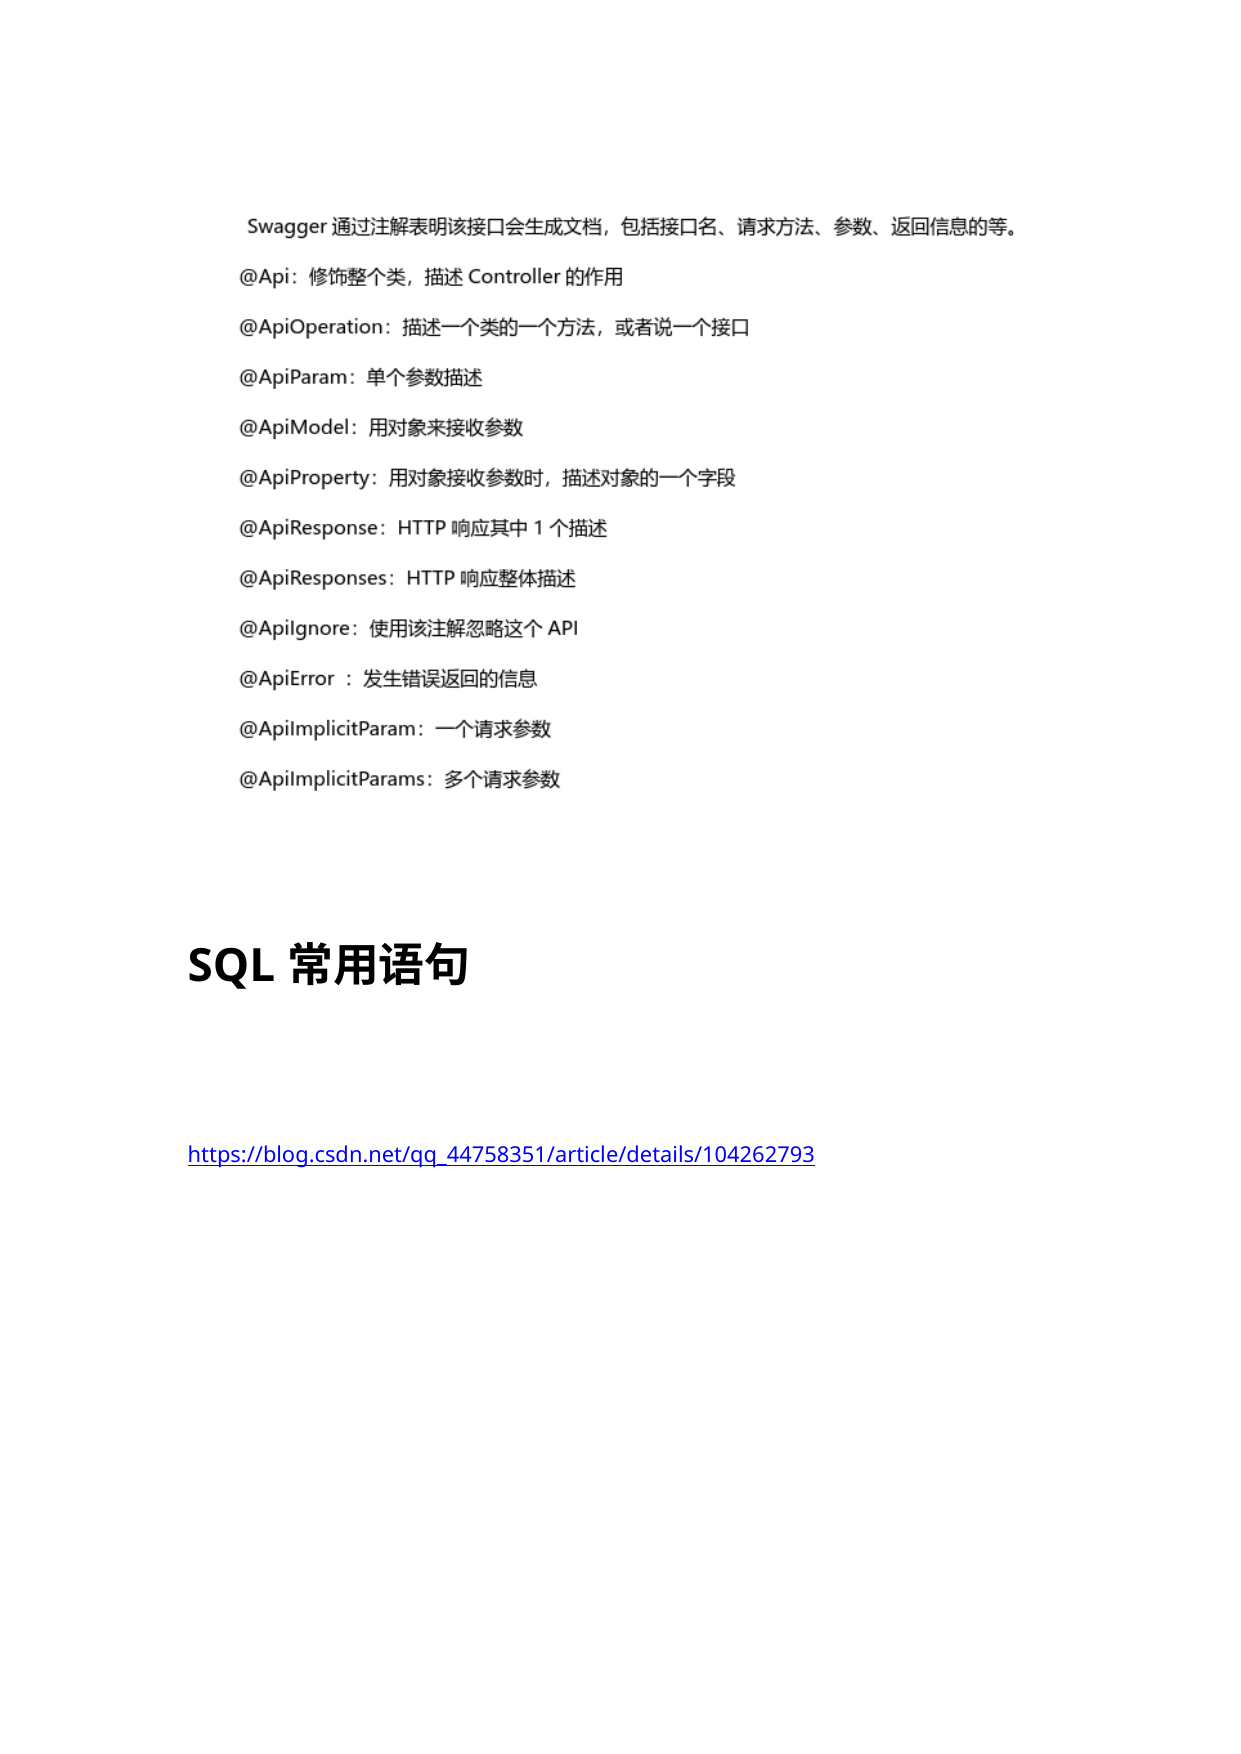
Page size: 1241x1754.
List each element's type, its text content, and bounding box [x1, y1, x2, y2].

picture [187, 162, 1053, 845]
subtitle SQL 常用语句 [187, 912, 1053, 1010]
text https://blog.csdn.net/qq_44758351/article/details/104262793 [187, 1138, 1053, 1171]
